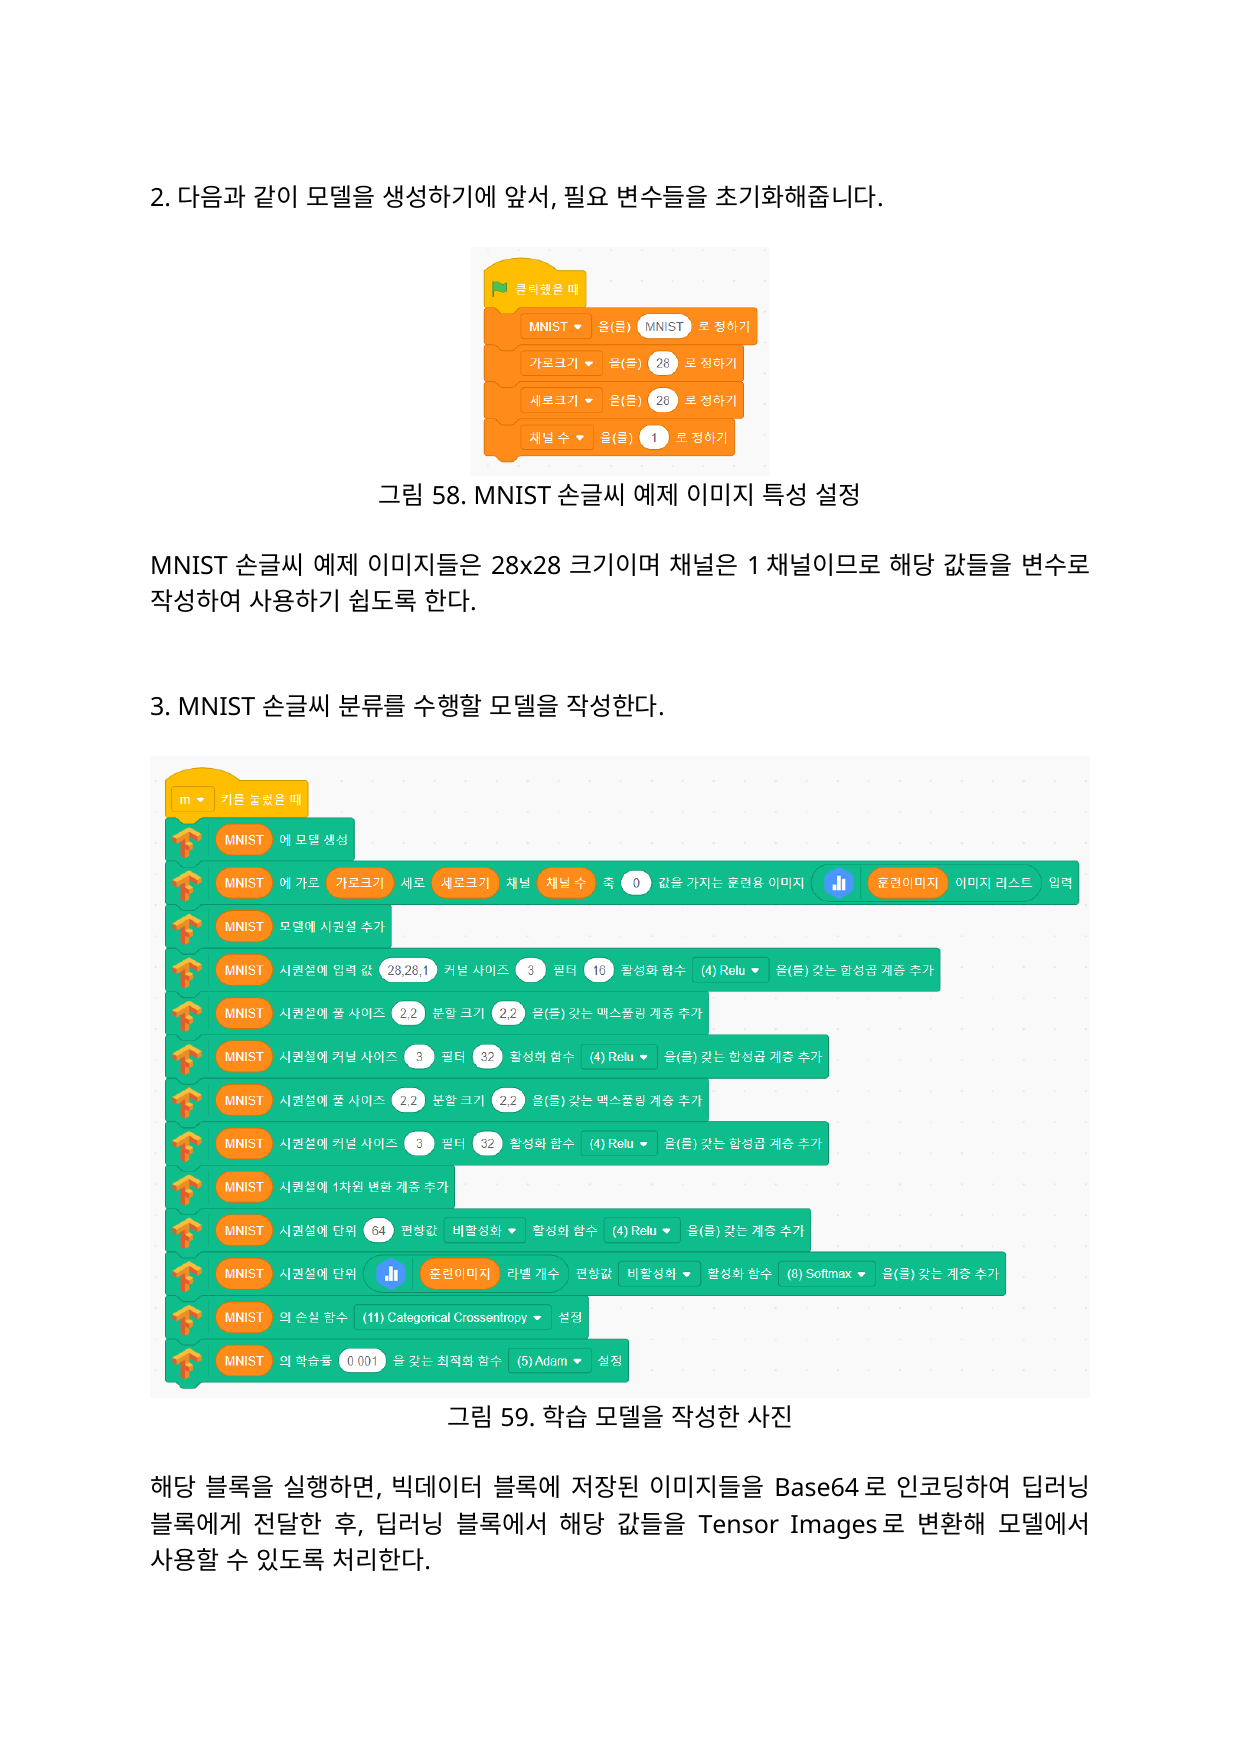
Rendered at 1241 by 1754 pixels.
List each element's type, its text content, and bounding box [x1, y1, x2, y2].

picture [150, 756, 1091, 1398]
picture [470, 247, 770, 476]
text 해당 블록을 실행하면, 빅데이터 블록에 저장된 이미지들을 Base64로 인코딩하여 딥러닝 블록에게 전달한 후, 딥러닝 블록에서 해당 값들을 Tensor Images로 변환해 모델에서 사용할 수 있도록 처리한다. [150, 1468, 1090, 1577]
text MNIST 손글씨 예제 이미지들은 28x28 크기이며 채널은 1채널이므로 해당 값들을 변수로 작성하여 사용하기 쉽도록 한다. [150, 546, 1090, 618]
text 3. MNIST 손글씨 분류를 수행할 모델을 작성한다. [150, 686, 1090, 722]
text 그림 58. MNIST 손글씨 예제 이미지 특성 설정 [150, 475, 1090, 512]
text 2. 다음과 같이 모델을 생성하기에 앞서, 필요 변수들을 초기화해줍니다. [150, 177, 1090, 213]
text 그림 59. 학습 모델을 작성한 사진 [150, 1398, 1090, 1434]
